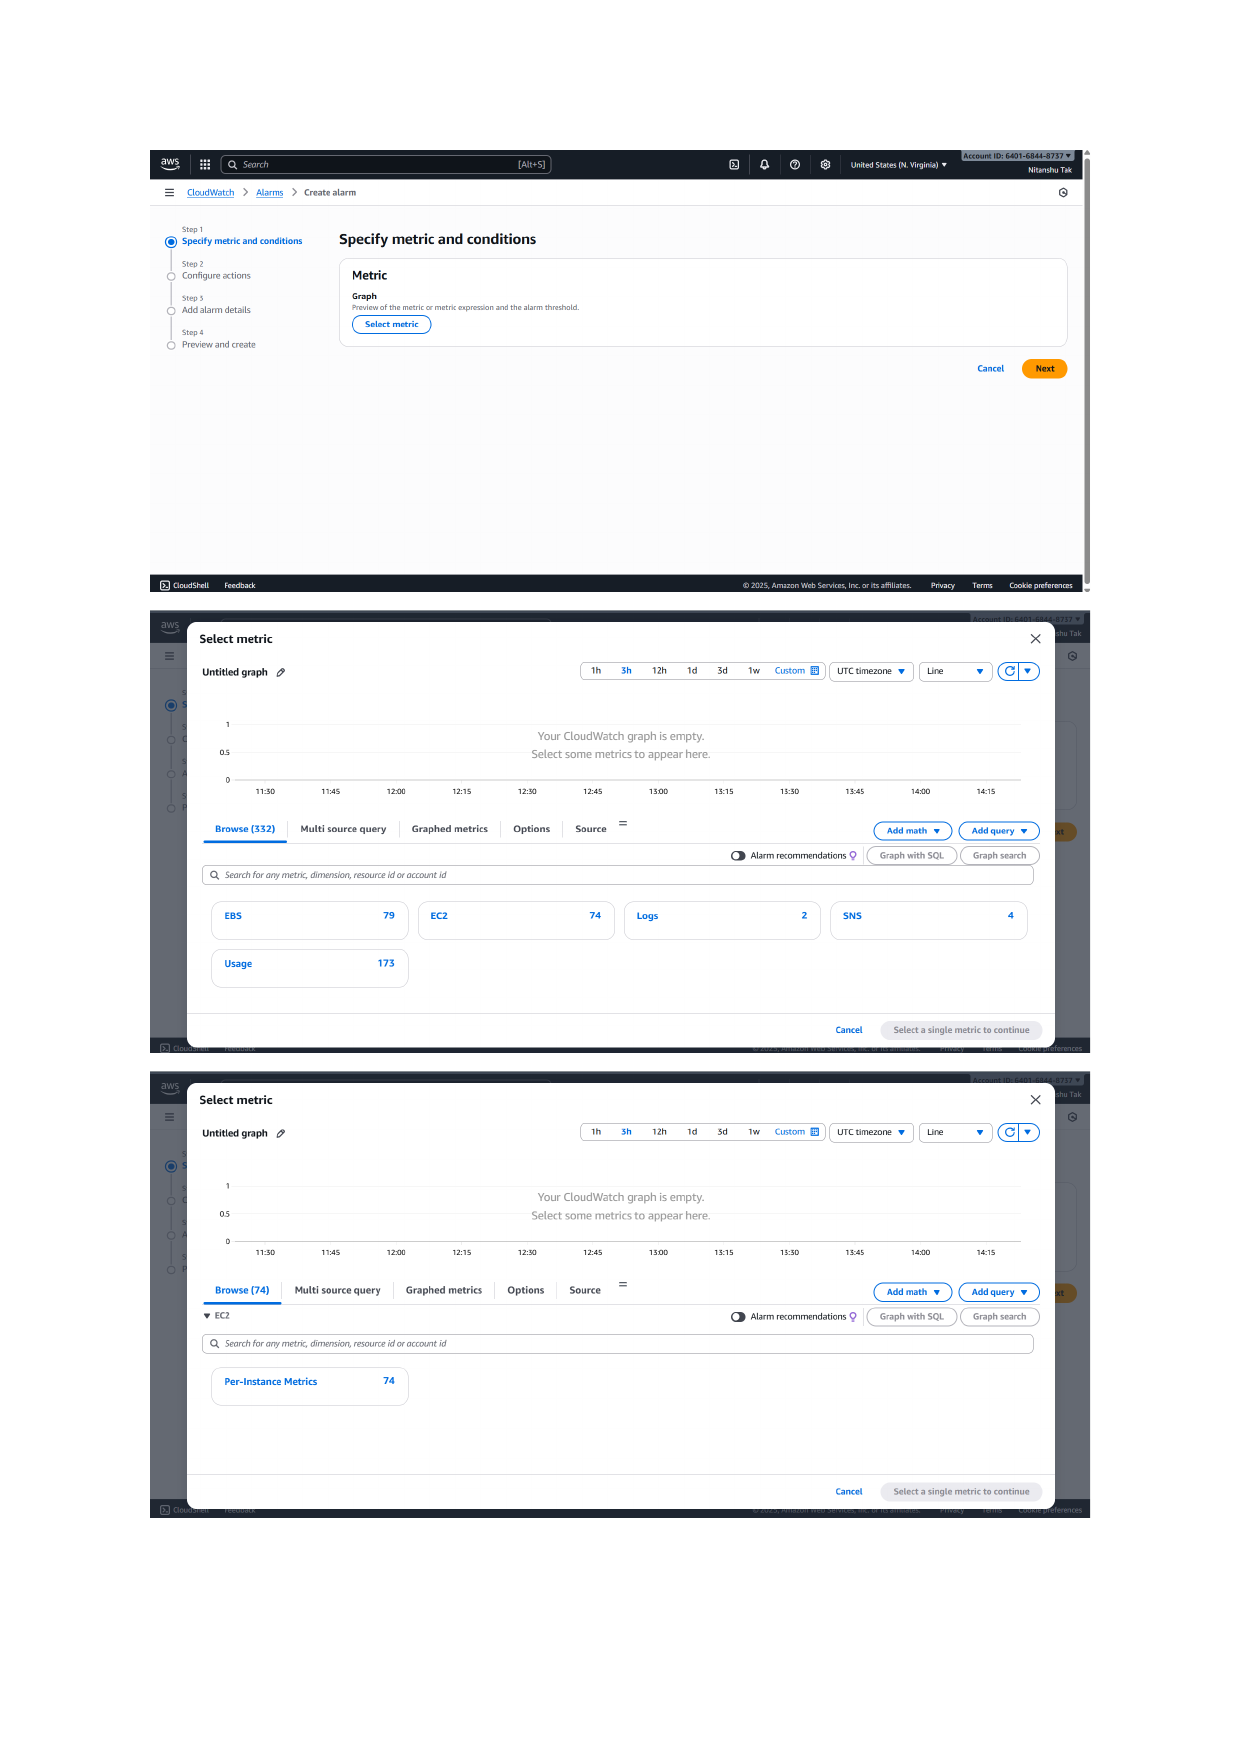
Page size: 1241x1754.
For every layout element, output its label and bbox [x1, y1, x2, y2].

picture [150, 1071, 1091, 1518]
picture [150, 610, 1091, 1053]
picture [150, 150, 1091, 592]
